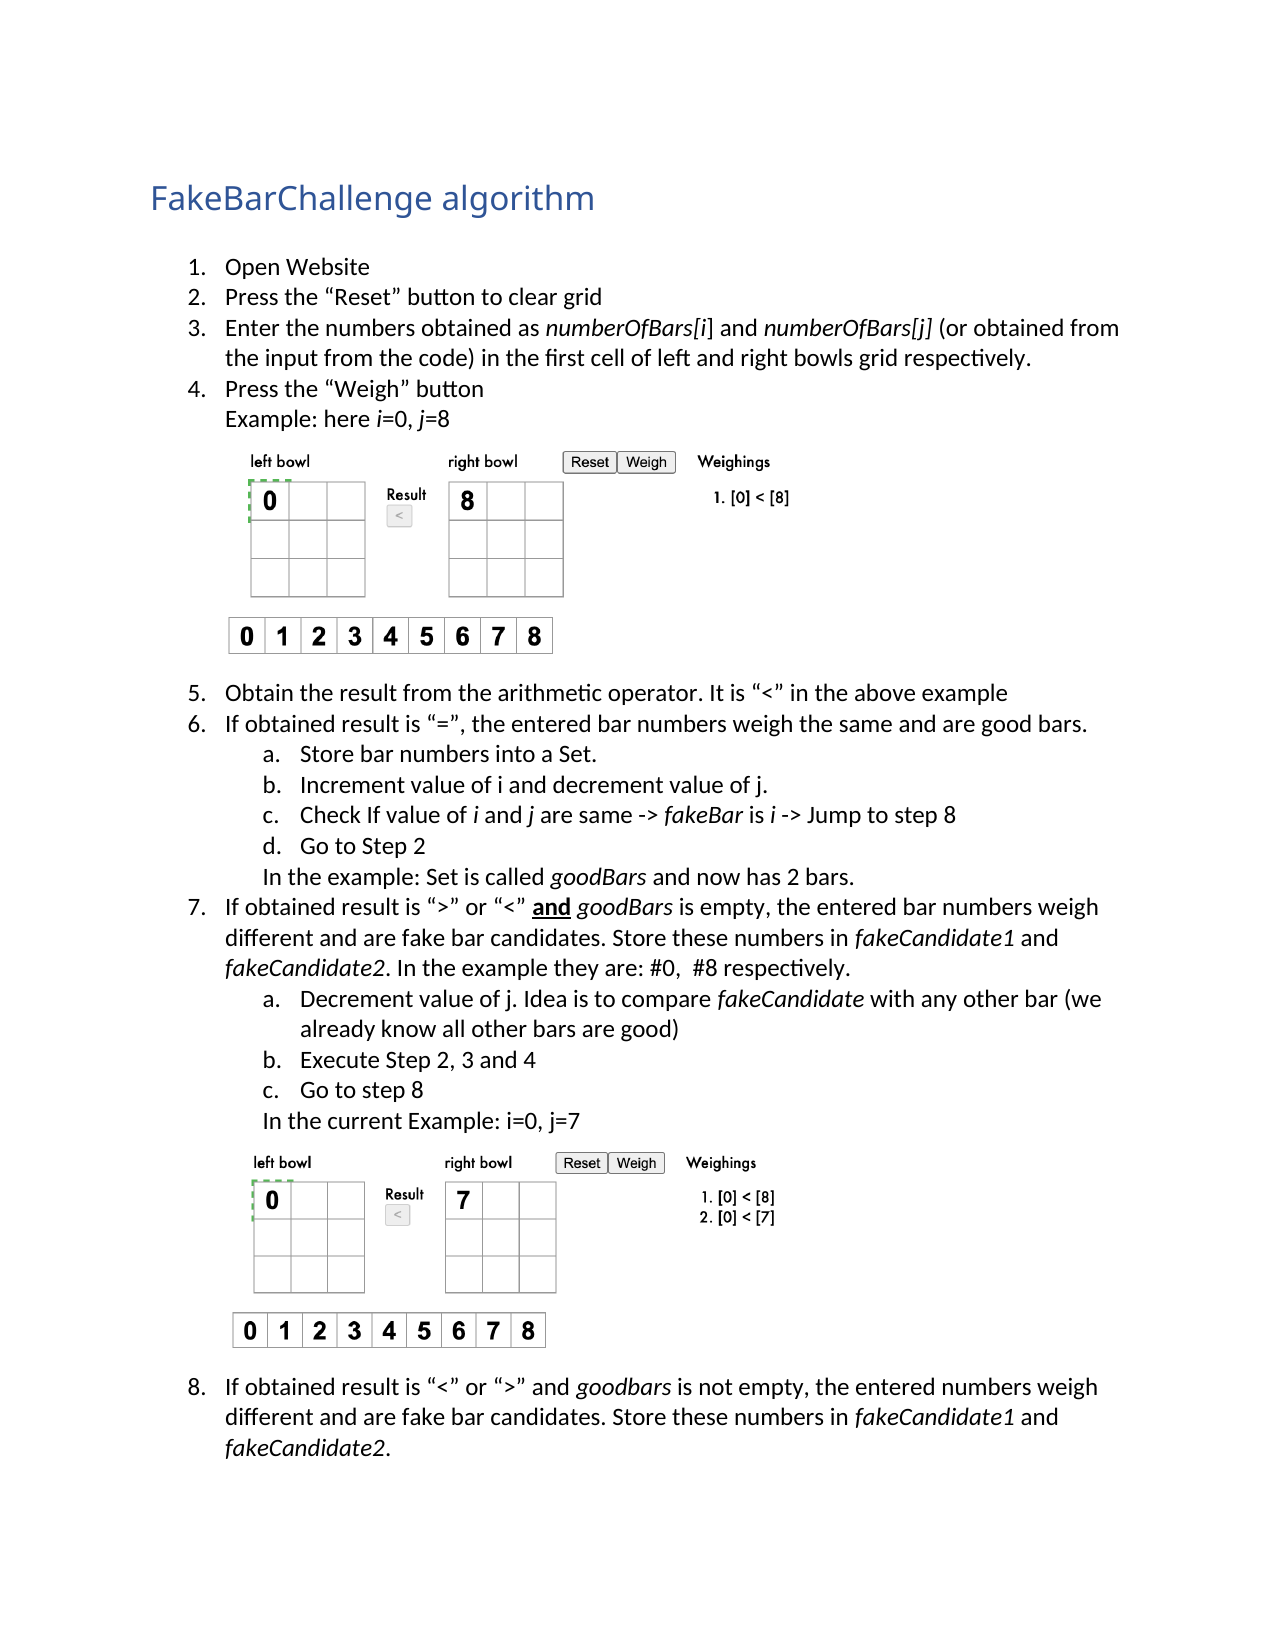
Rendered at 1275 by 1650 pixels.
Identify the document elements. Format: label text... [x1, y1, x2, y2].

list Go to Step 2 [262, 830, 1125, 861]
list Open Website [187, 251, 1125, 281]
text In the example: Set is called goodBars and now has 2 bars. [262, 861, 1125, 891]
text Example: here i=0, j=8 [225, 403, 1125, 434]
picture [229, 1135, 789, 1371]
list Press the “Reset” button to clear grid [187, 281, 1125, 312]
list Press the “Weigh” button [187, 373, 1125, 403]
list Enter the numbers obtained as numberOfBars[i] and numberOfBars[j] (or obtained from the input from the code) in the first cell of left and right bowls grid respectively. [187, 312, 1125, 373]
picture [225, 434, 804, 678]
list If obtained result is “>” or “<” and goodBars is empty, the entered bar numbers weigh different and are fake bar candidates. Store these numbers in fakeCandidate1 and fakeCandidate2. In the example they are: #0, #8 respectively. [187, 891, 1125, 983]
list Go to step 8 [262, 1074, 1125, 1105]
list Store bar numbers into a Set. [262, 739, 1125, 769]
list Execute Step 2, 3 and 4 [262, 1044, 1125, 1074]
subtitle FakeBarChallenge algorithm [150, 175, 1125, 220]
list Increment value of i and decrement value of j. [262, 769, 1125, 800]
list Decrement value of j. Idea is to compare fakeCandidate with any other bar (we already know all other bars are good) [262, 983, 1125, 1044]
list If obtained result is “<” or “>” and goodbars is not empty, the entered numbers weigh different and are fake bar candidates. Store these numbers in fakeCandidate1 and fakeCandidate2. [187, 1371, 1125, 1463]
list Obtain the result from the arithmetic operator. It is “<” in the above example [187, 678, 1125, 708]
text In the current Example: i=0, j=7 [262, 1105, 1125, 1135]
list If obtained result is “=”, the entered bar numbers weigh the same and are good bars. [187, 708, 1125, 739]
list Check If value of i and j are same -> fakeBar is i -> Jump to step 8 [262, 800, 1125, 830]
